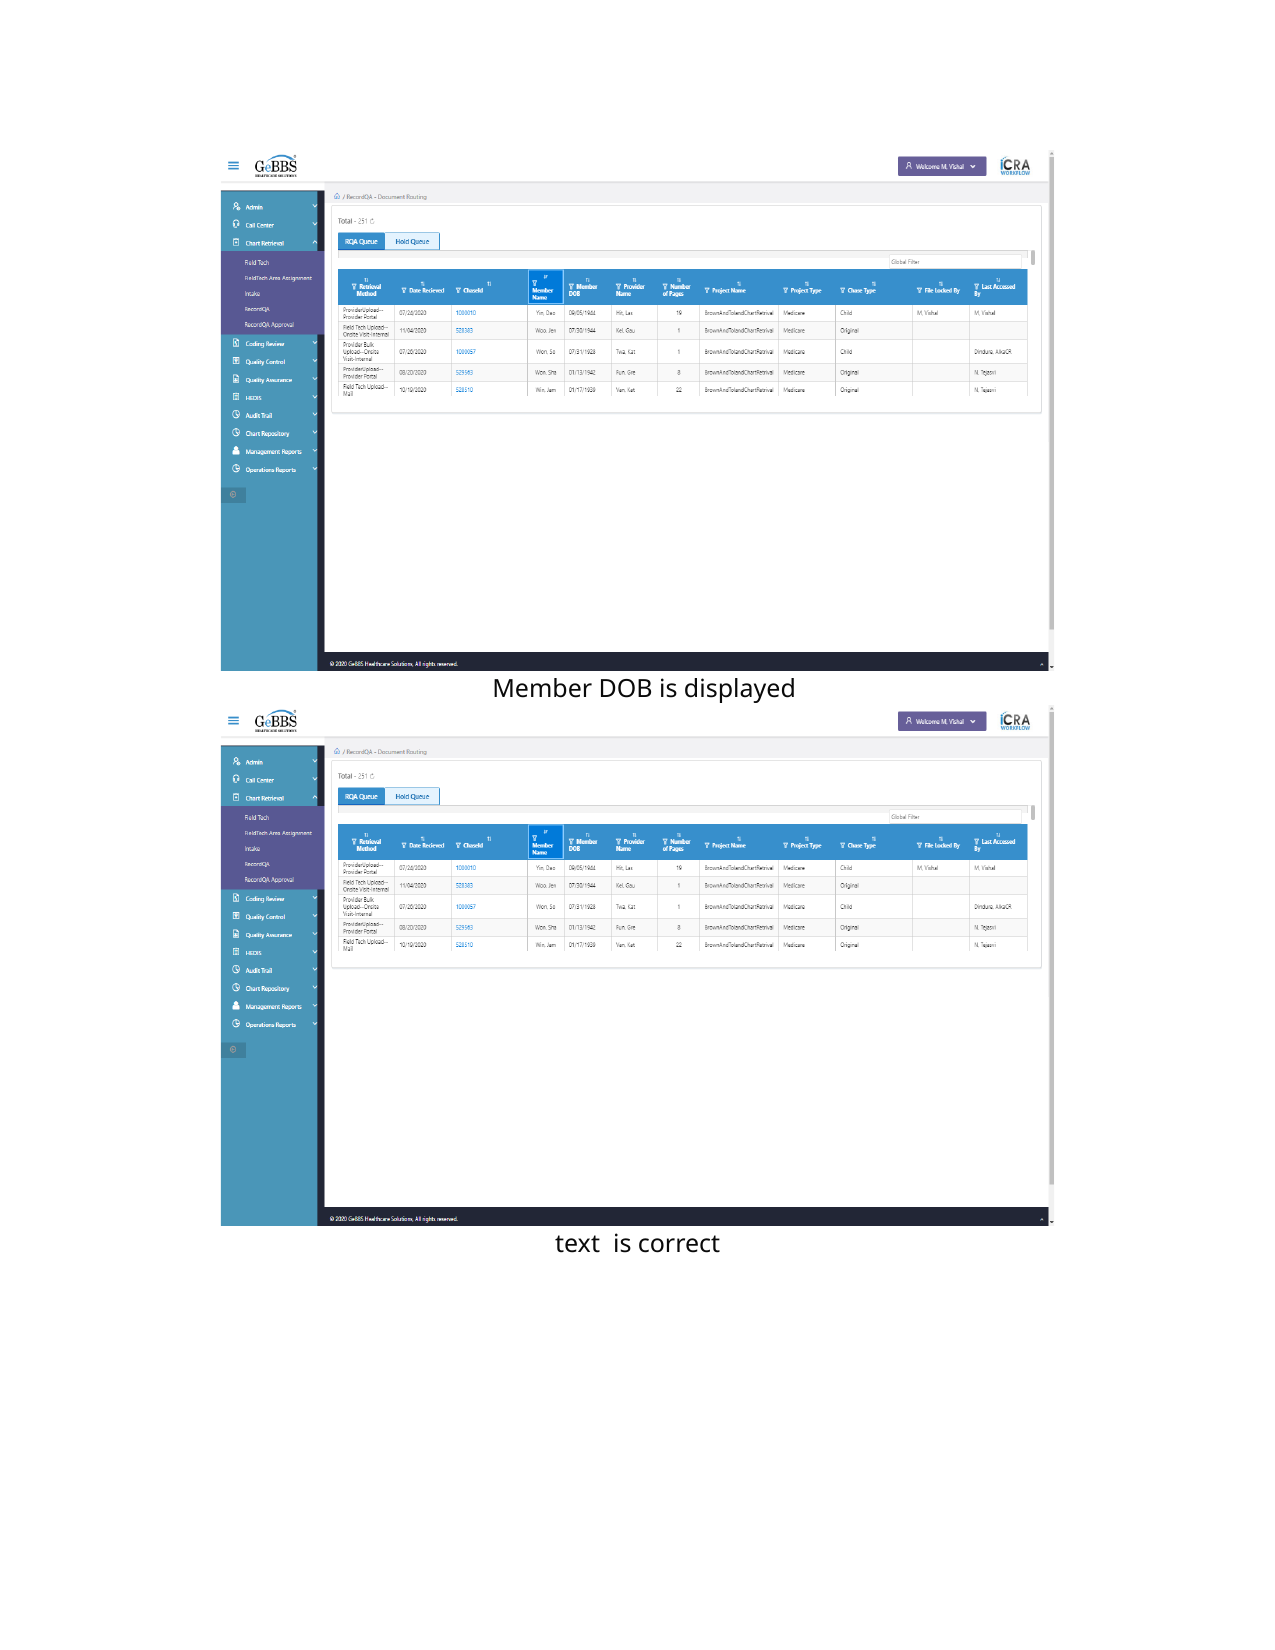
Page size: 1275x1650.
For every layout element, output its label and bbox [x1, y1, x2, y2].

text [150, 150, 1125, 1260]
picture [220, 150, 1055, 671]
picture [220, 705, 1055, 1226]
